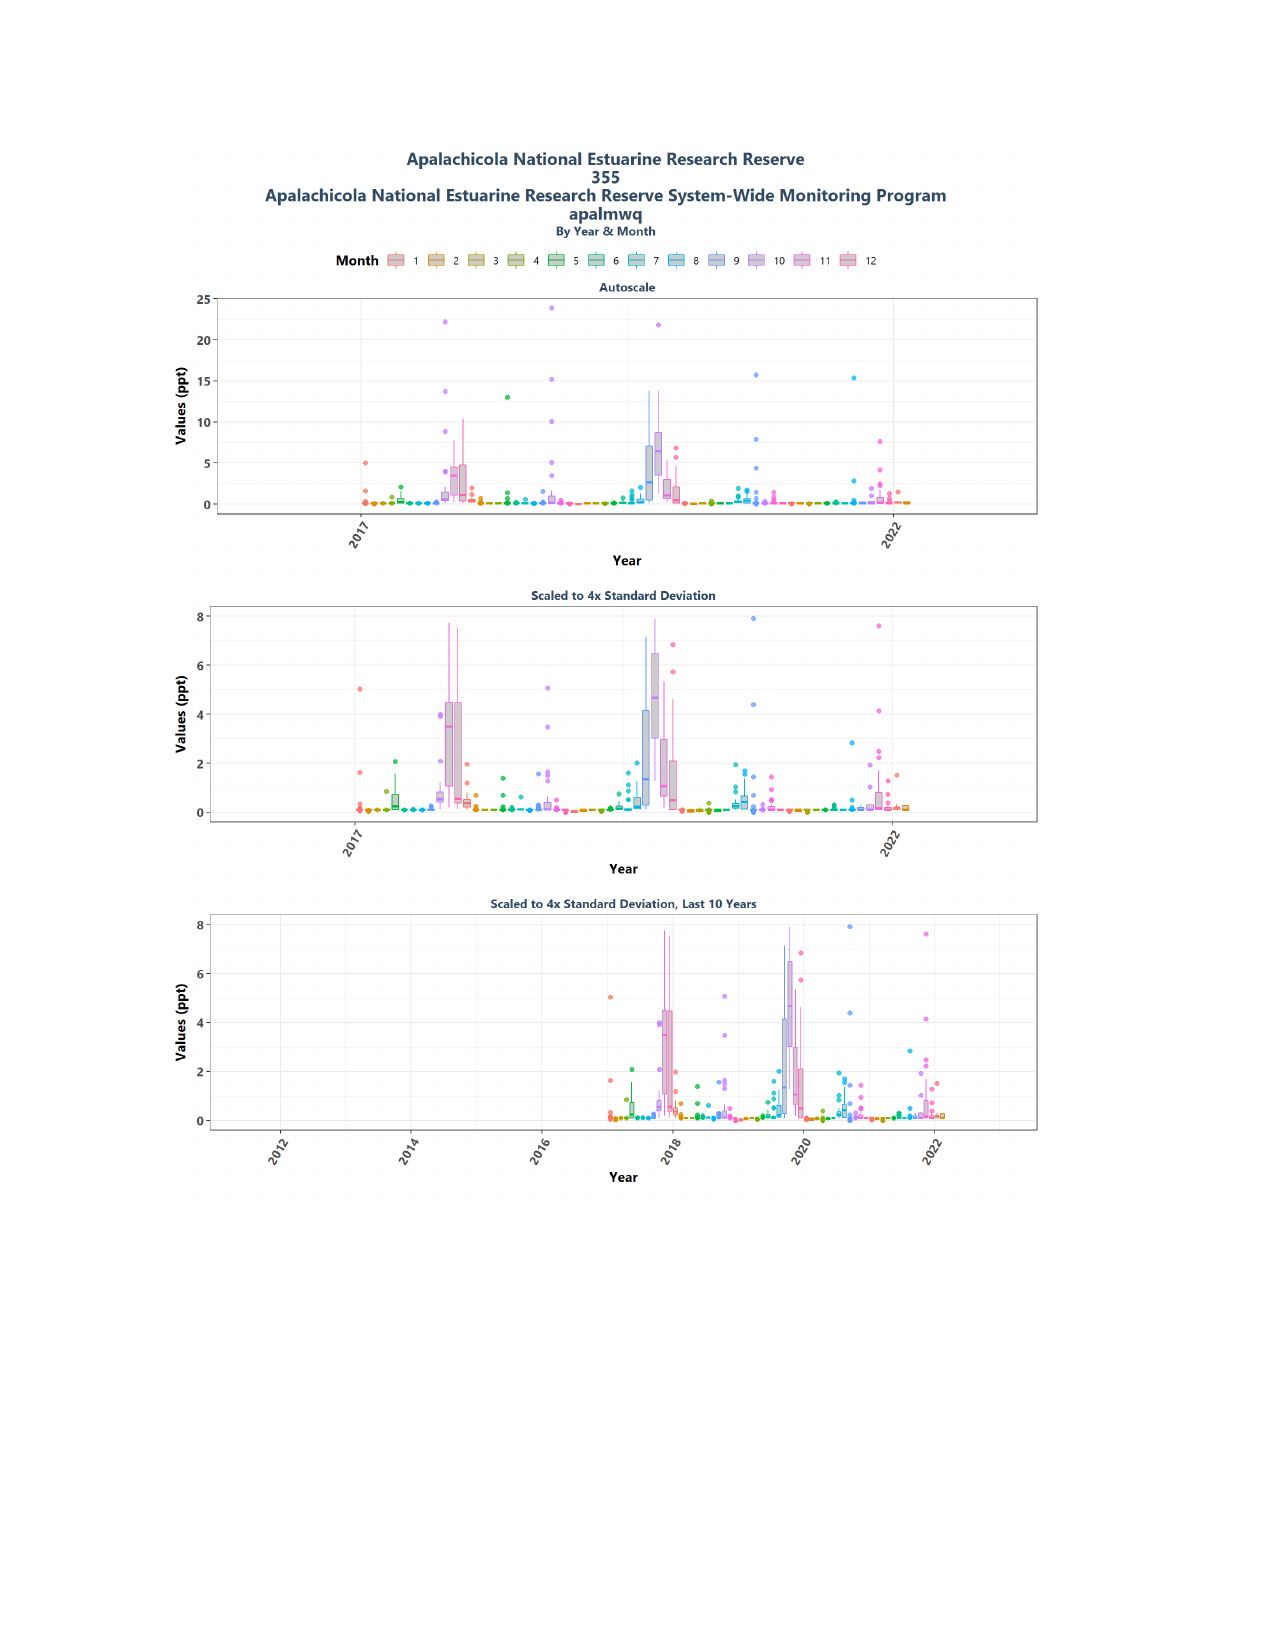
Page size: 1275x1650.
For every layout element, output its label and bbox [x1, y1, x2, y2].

picture [168, 150, 1044, 1200]
